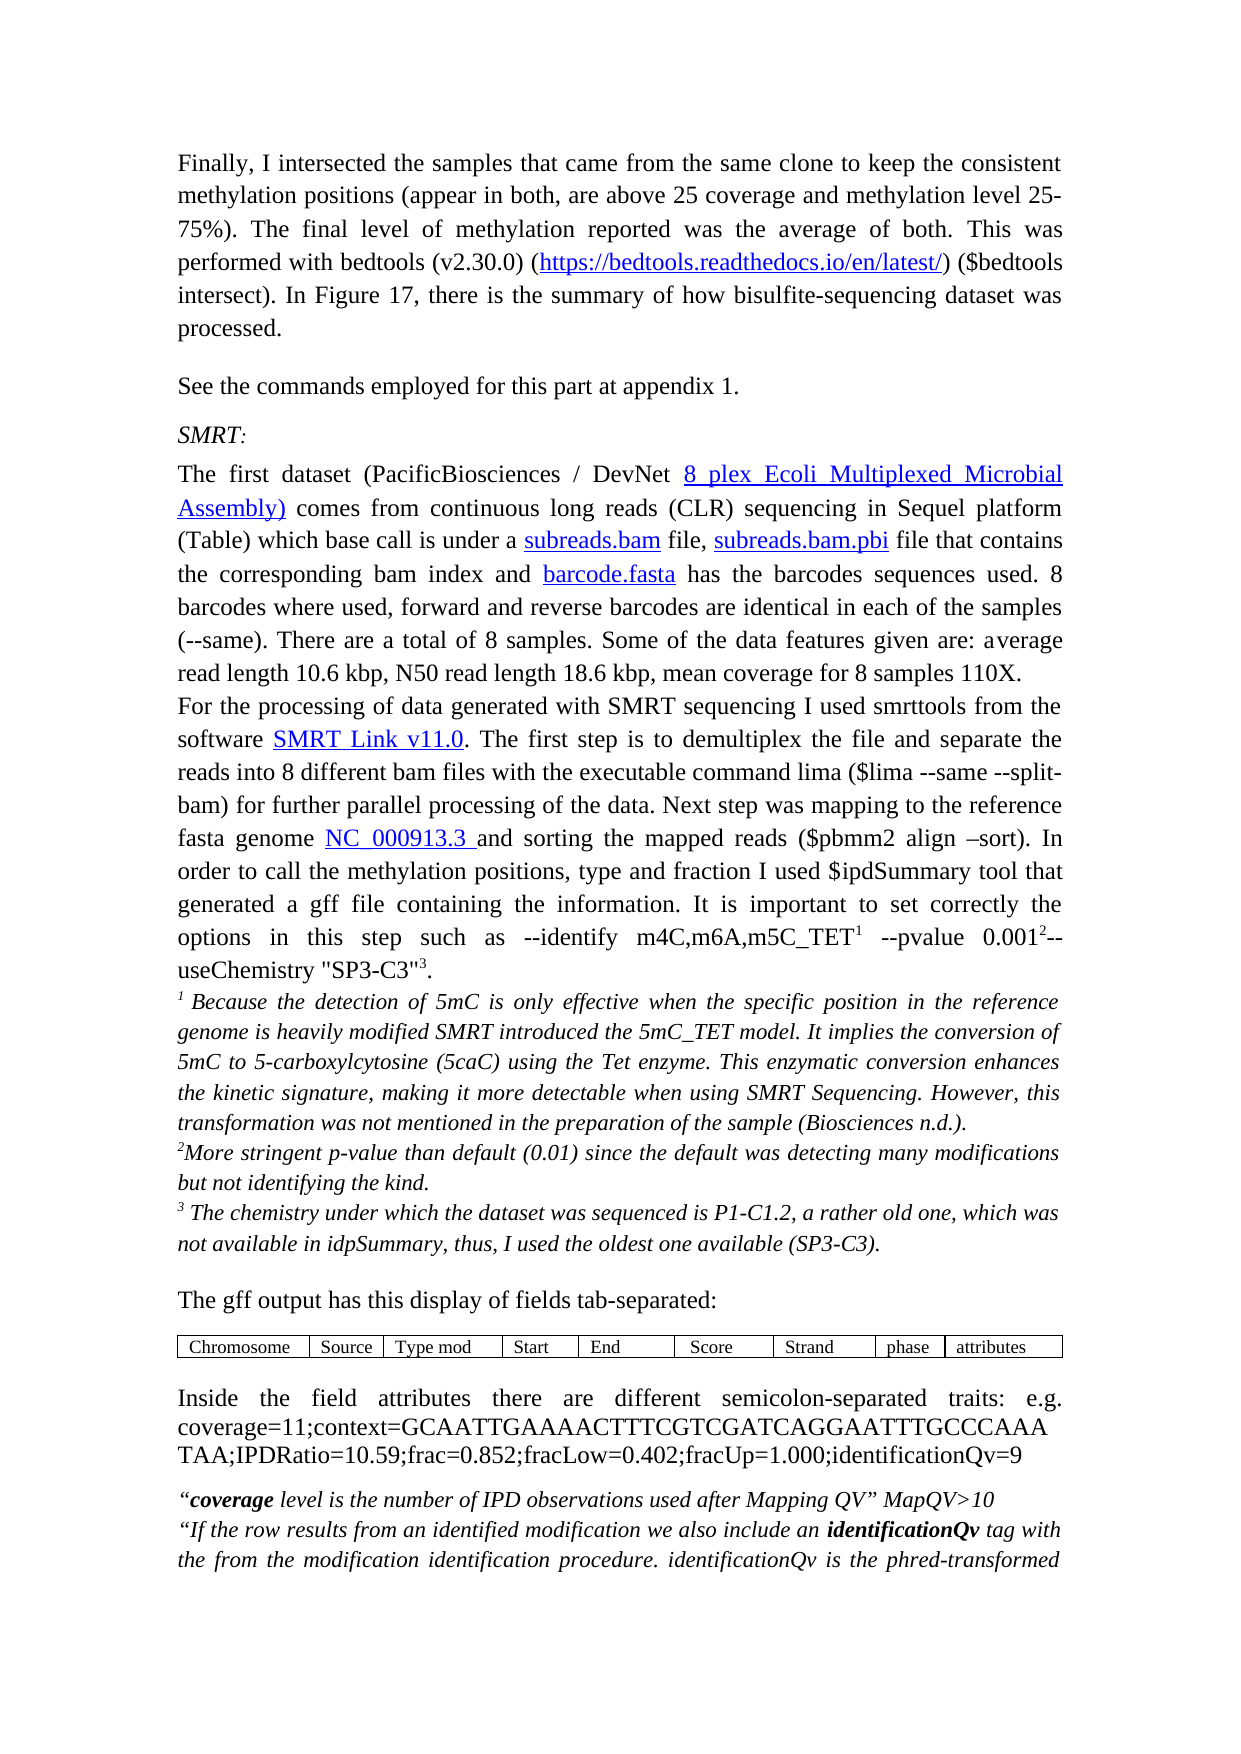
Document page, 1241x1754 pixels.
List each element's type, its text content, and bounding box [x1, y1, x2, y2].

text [177, 1516, 1063, 1573]
table_header Start [503, 1336, 578, 1357]
text See the commands employed for this part at appendix 1. [177, 371, 1063, 399]
text 2More stringent p-value than default (0.01) since the default was detecting many modifications but not identifying the kind. [177, 1139, 1063, 1196]
text The gff output has this display of fields tab-separated: [177, 1285, 1063, 1313]
text 3 The chemistry under which the dataset was sequenced is P1-C1.2, a rather old one, which was not available in idpSummary, thus, I used the oldest one available (SP3-C3). [177, 1199, 1063, 1256]
text “coverage level is the number of IPD observations used after Mapping QV” MapQV>10 [177, 1486, 1063, 1512]
table_header Source [310, 1336, 383, 1357]
table_header Strand [774, 1336, 875, 1357]
table_header Chromosome [178, 1336, 309, 1357]
text The first dataset (PacificBiosciences / DevNet 8 plex Ecoli Multiplexed Microbial Assembly) comes from continuous long reads (CLR) sequencing in Sequel platform (Table) which base call is under a subreads.bam file, subreads.bam.pbi file that contains the corresponding bam index and barcode.fasta has the barcodes sequences used. 8 barcodes where used, forward and reverse barcodes are identical in each of the samples (--same). There are a total of 8 samples. Some of the data features given are: average read length 10.6 kbp, N50 read length 18.6 kbp, mean coverage for 8 samples 110X. [177, 459, 1063, 686]
subtitle SMRT: [177, 420, 1063, 449]
table_header Type mod [384, 1336, 502, 1357]
table_header attributes [946, 1336, 1062, 1357]
table_header End [579, 1336, 674, 1357]
table_header phase [876, 1336, 944, 1357]
text Inside the field attributes there are different semicolon-separated traits: e.g. coverage=11;context=GCAATTGAAAACTTTCGTCGATCAGGAATTTGCCCAAATAA;IPDRatio=10.59;frac=0.852;fracLow=0.402;fracUp=1.000;identificationQv=9 [177, 1383, 1063, 1469]
text For the processing of data generated with SMRT sequencing I used smrttools from the software SMRT Link v11.0. The first step is to demultiplex the file and separate the reads into 8 different bam files with the executable command lima ($lima --same --split-bam) for further parallel processing of the data. Next step was mapping to the reference fasta genome NC_000913.3 and sorting the mapped reads ($pbmm2 align –sort). In order to call the methylation positions, type and fraction I used $ipdSummary tool that generated a gff file containing the information. It is important to set correctly the options in this step such as --identify m4C,m6A,m5C_TET1 --pvalue 0.0012--useChemistry "SP3-C3"3. [177, 691, 1063, 984]
text Finally, I intersected the samples that came from the same clone to keep the consistent methylation positions (appear in both, are above 25 coverage and methylation level 25-75%). The final level of methylation reported was the average of both. This was performed with bedtools (v2.30.0) (https://bedtools.readthedocs.io/en/latest/) ($bedtools intersect). In Figure 17, there is the summary of how bisulfite-sequencing dataset was processed. [177, 148, 1063, 341]
table_header Score [675, 1336, 773, 1357]
text 1 Because the detection of 5mC is only effective when the specific position in the reference genome is heavily modified SMRT introduced the 5mC_TET model. It implies the conversion of 5mC to 5-carboxylcytosine (5caC) using the Tet enzyme. This enzymatic conversion enhances the kinetic signature, making it more detectable when using SMRT Sequencing. However, this transformation was not mentioned in the preparation of the sample (Biosciences n.d.). [177, 988, 1063, 1135]
